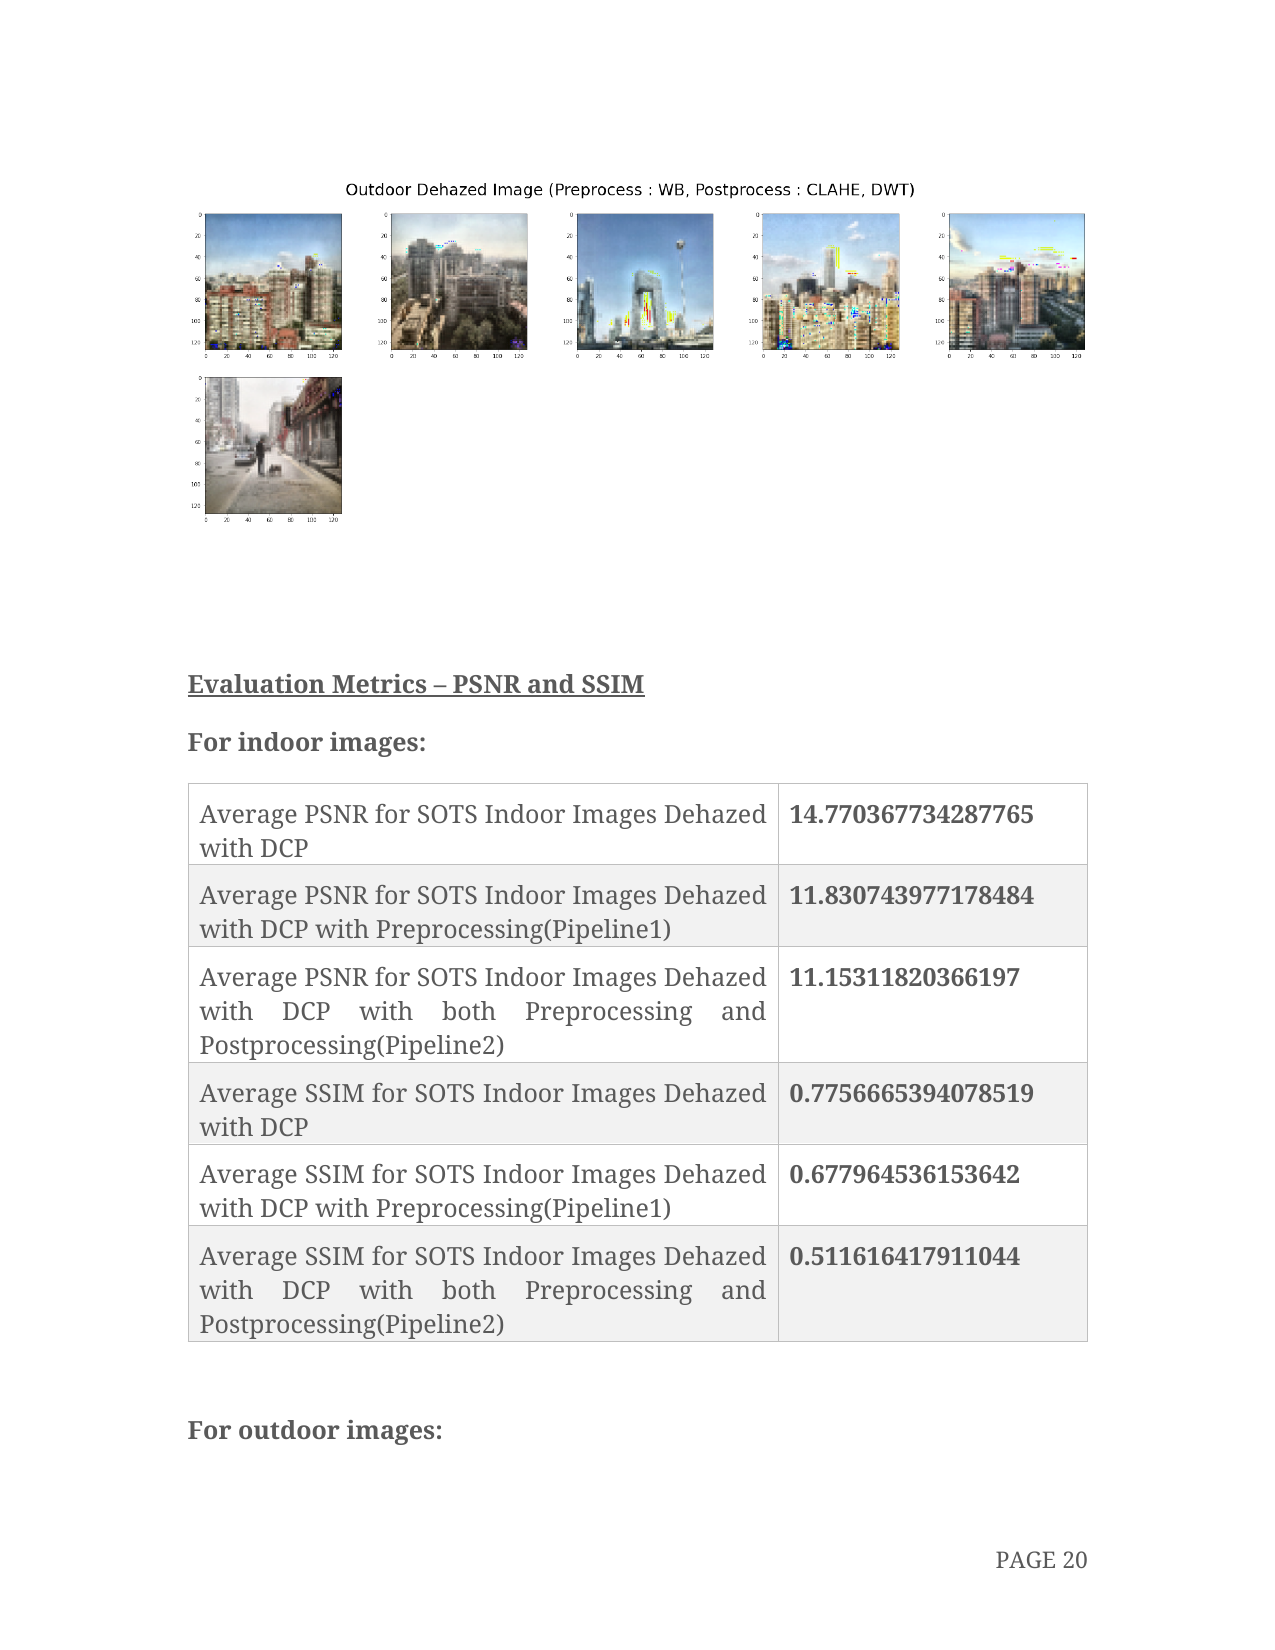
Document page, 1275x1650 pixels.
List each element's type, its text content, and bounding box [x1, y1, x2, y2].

table_cell 11.15311820366197 [779, 947, 1087, 1062]
table_cell Average PSNR for SOTS Indoor Images Dehazed with DCP with Preprocessing(Pipeline1) [189, 865, 778, 946]
table_cell 0.677964536153642 [779, 1145, 1087, 1225]
text For indoor images: [187, 724, 1087, 758]
table_cell Average SSIM for SOTS Indoor Images Dehazed with DCP with Preprocessing(Pipeline1) [189, 1145, 778, 1225]
table_cell Average SSIM for SOTS Indoor Images Dehazed with DCP [189, 1063, 778, 1143]
table_header 14.770367734287765 [779, 784, 1087, 864]
table_cell 0.511616417911044 [779, 1226, 1087, 1341]
text For outdoor images: [187, 1413, 1087, 1447]
text Evaluation Metrics – PSNR and SSIM [187, 666, 1087, 700]
table_cell Average SSIM for SOTS Indoor Images Dehazed with DCP with both Preprocessing and Postprocessing(Pipeline2) [189, 1226, 778, 1341]
table_cell 11.830743977178484 [779, 865, 1087, 946]
picture [187, 180, 1088, 526]
table_cell Average PSNR for SOTS Indoor Images Dehazed with DCP with both Preprocessing and Postprocessing(Pipeline2) [189, 947, 778, 1062]
table_header Average PSNR for SOTS Indoor Images Dehazed with DCP [189, 784, 778, 864]
table_cell 0.7756665394078519 [779, 1063, 1087, 1143]
